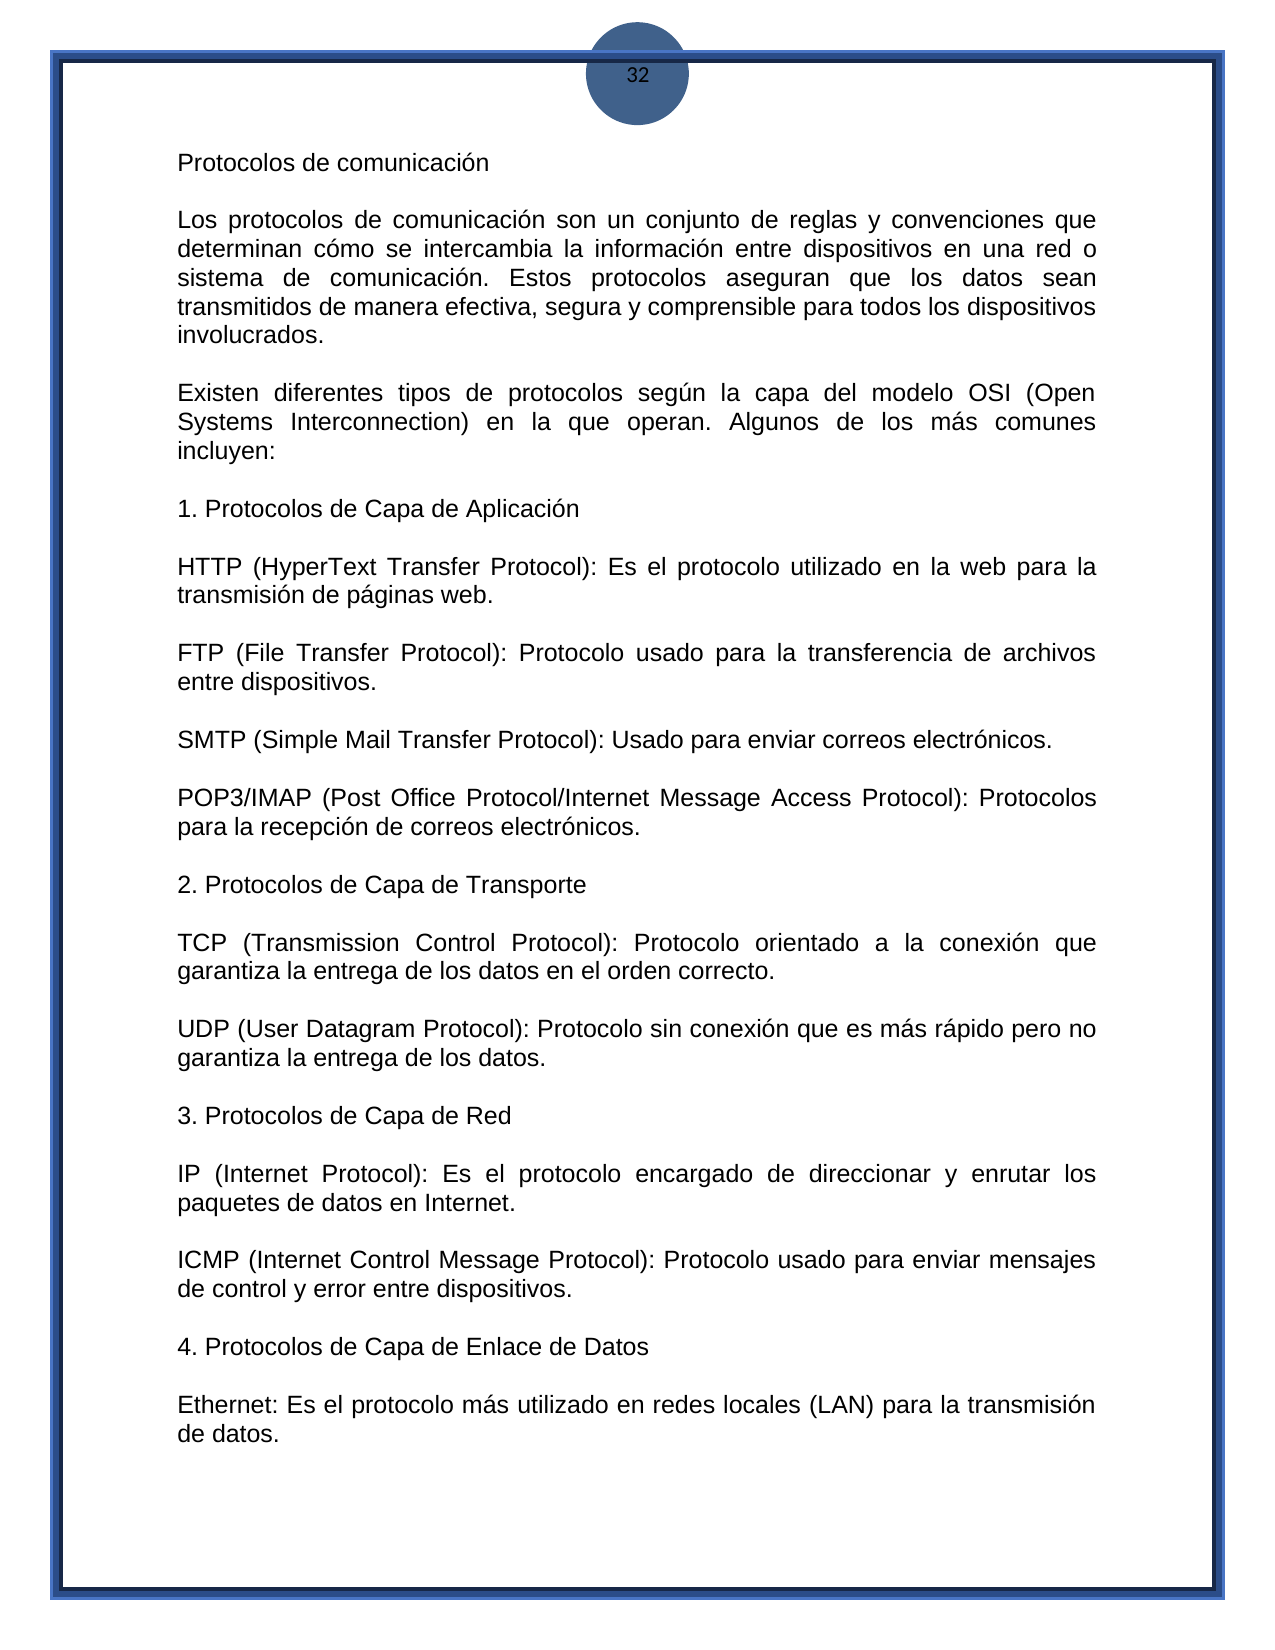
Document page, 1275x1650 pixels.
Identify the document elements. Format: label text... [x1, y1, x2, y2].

text HTTP (HyperText Transfer Protocol): Es el protocolo utilizado en la web para la transmisión de páginas web. [177, 552, 1098, 609]
text UDP (User Datagram Protocol): Protocolo sin conexión que es más rápido pero no garantiza la entrega de los datos. [177, 1014, 1098, 1072]
text IP (Internet Protocol): Es el protocolo encargado de direccionar y enrutar los paquetes de datos en Internet. [177, 1159, 1098, 1216]
text 3. Protocolos de Capa de Red [177, 1101, 1098, 1130]
text Existen diferentes tipos de protocolos según la capa del modelo OSI (Open Systems Interconnection) en la que operan. Algunos de los más comunes incluyen: [177, 378, 1098, 465]
text Los protocolos de comunicación son un conjunto de reglas y convenciones que determinan cómo se intercambia la información entre dispositivos en una red o sistema de comunicación. Estos protocolos aseguran que los datos sean transmitidos de manera efectiva, segura y comprensible para todos los dispositivos involucrados. [177, 206, 1098, 349]
text SMTP (Simple Mail Transfer Protocol): Usado para enviar correos electrónicos. [177, 725, 1098, 754]
text POP3/IMAP (Post Office Protocol/Internet Message Access Protocol): Protocolos para la recepción de correos electrónicos. [177, 783, 1098, 841]
text Protocolos de comunicación [177, 148, 1098, 176]
text ICMP (Internet Control Message Protocol): Protocolo usado para enviar mensajes de control y error entre dispositivos. [177, 1246, 1098, 1303]
text 1. Protocolos de Capa de Aplicación [177, 494, 1098, 523]
text FTP (File Transfer Protocol): Protocolo usado para la transferencia de archivos entre dispositivos. [177, 638, 1098, 696]
text 2. Protocolos de Capa de Transporte [177, 870, 1098, 898]
text TCP (Transmission Control Protocol): Protocolo orientado a la conexión que garantiza la entrega de los datos en el orden correcto. [177, 928, 1098, 985]
text 4. Protocolos de Capa de Enlace de Datos [177, 1332, 1098, 1361]
text Ethernet: Es el protocolo más utilizado en redes locales (LAN) para la transmisión de datos. [177, 1390, 1098, 1448]
